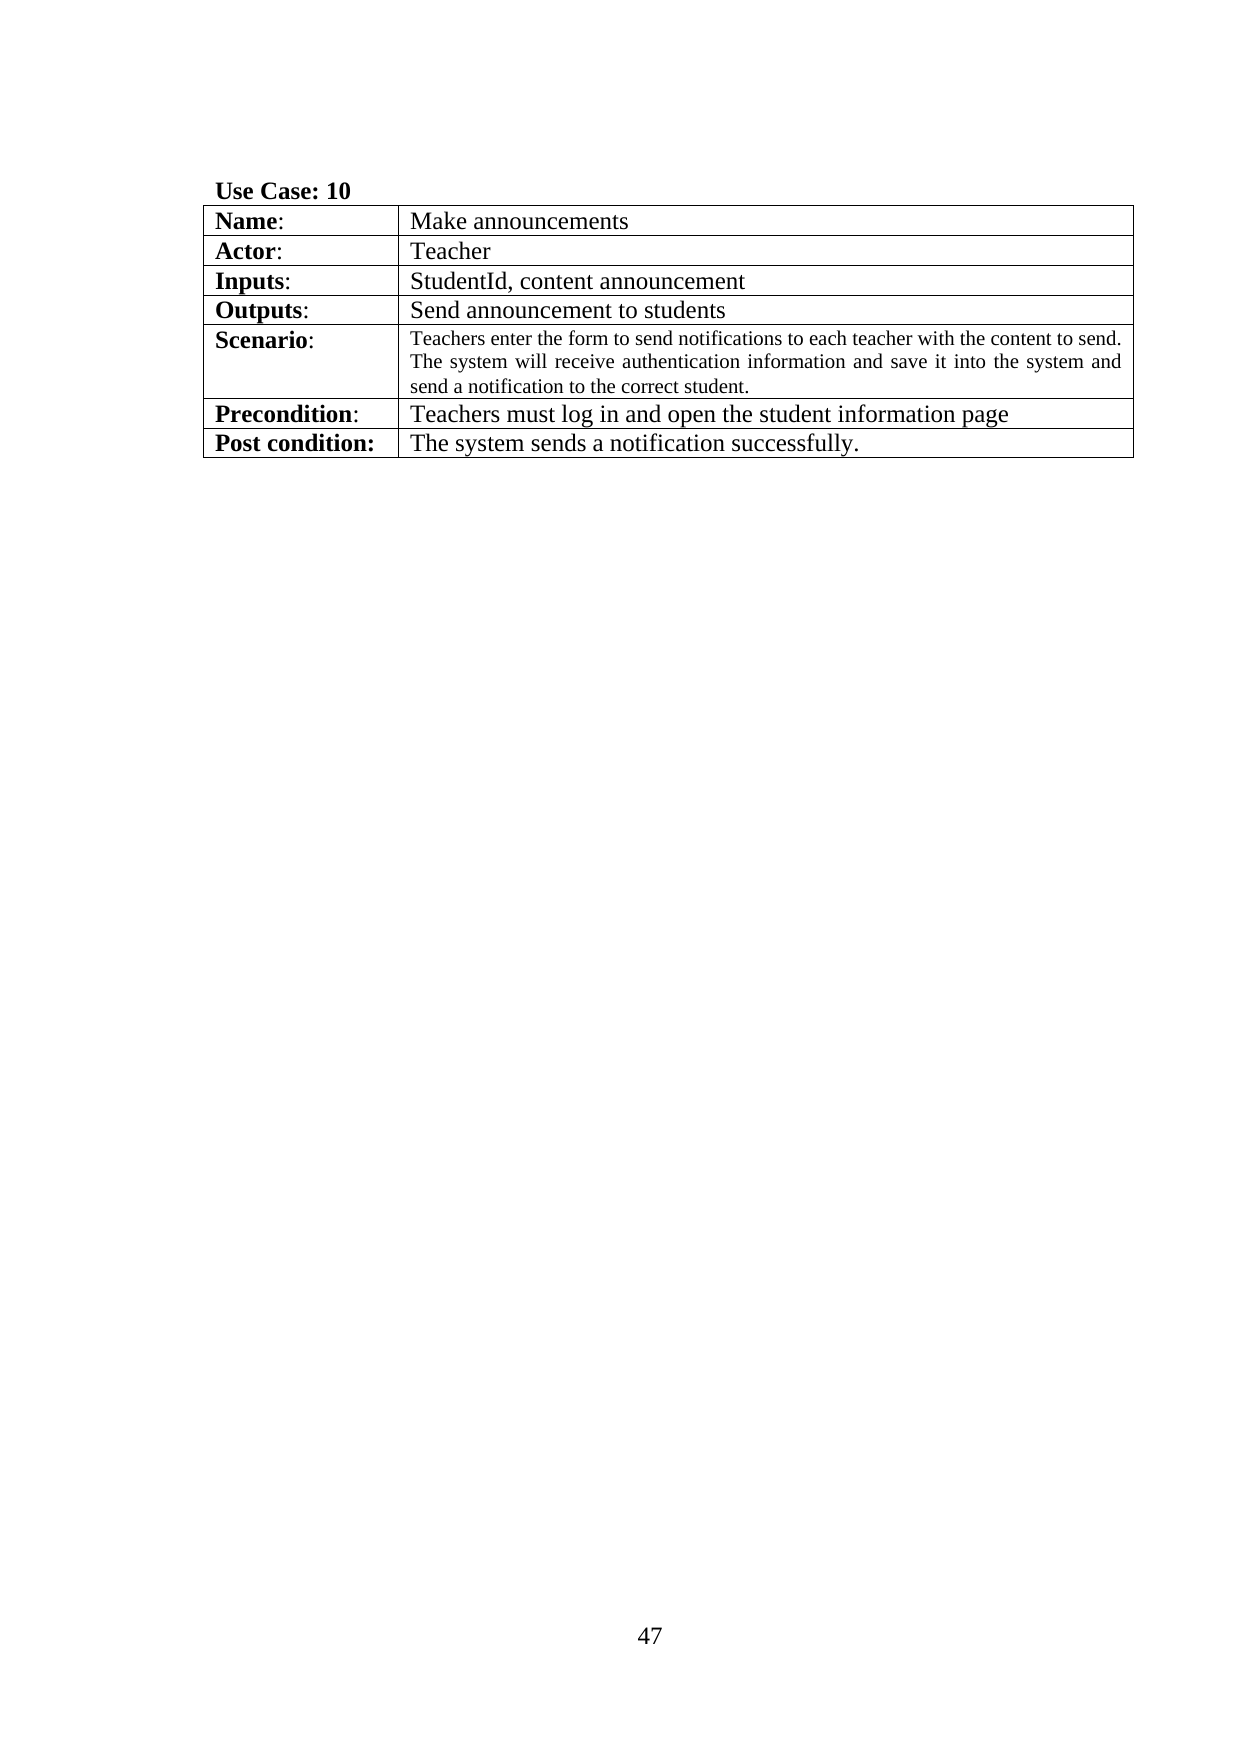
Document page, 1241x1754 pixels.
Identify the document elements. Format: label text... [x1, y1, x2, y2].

table_cell Teachers enter the form to send notifications to each teacher with the content to send. The system will receive authentication information and save it into the system and send a notification to the correct student. [399, 325, 1133, 398]
table_cell Scenario: [204, 325, 398, 398]
table_cell Precondition: [204, 399, 398, 427]
table_header Name: [204, 206, 398, 235]
table_cell Post condition: [204, 429, 398, 457]
table_cell Teachers must log in and open the student information page [399, 399, 1133, 427]
list Use Case: 10 [215, 176, 1122, 205]
table_cell Actor: [204, 236, 398, 265]
table_cell Inputs: [204, 266, 398, 294]
table_cell StudentId, content announcement [399, 266, 1133, 294]
table_cell The system sends a notification successfully. [399, 429, 1133, 457]
table_cell Outputs: [204, 296, 398, 324]
table_header Make announcements [399, 206, 1133, 235]
table_cell Teacher [399, 236, 1133, 265]
table_cell Send announcement to students [399, 296, 1133, 324]
